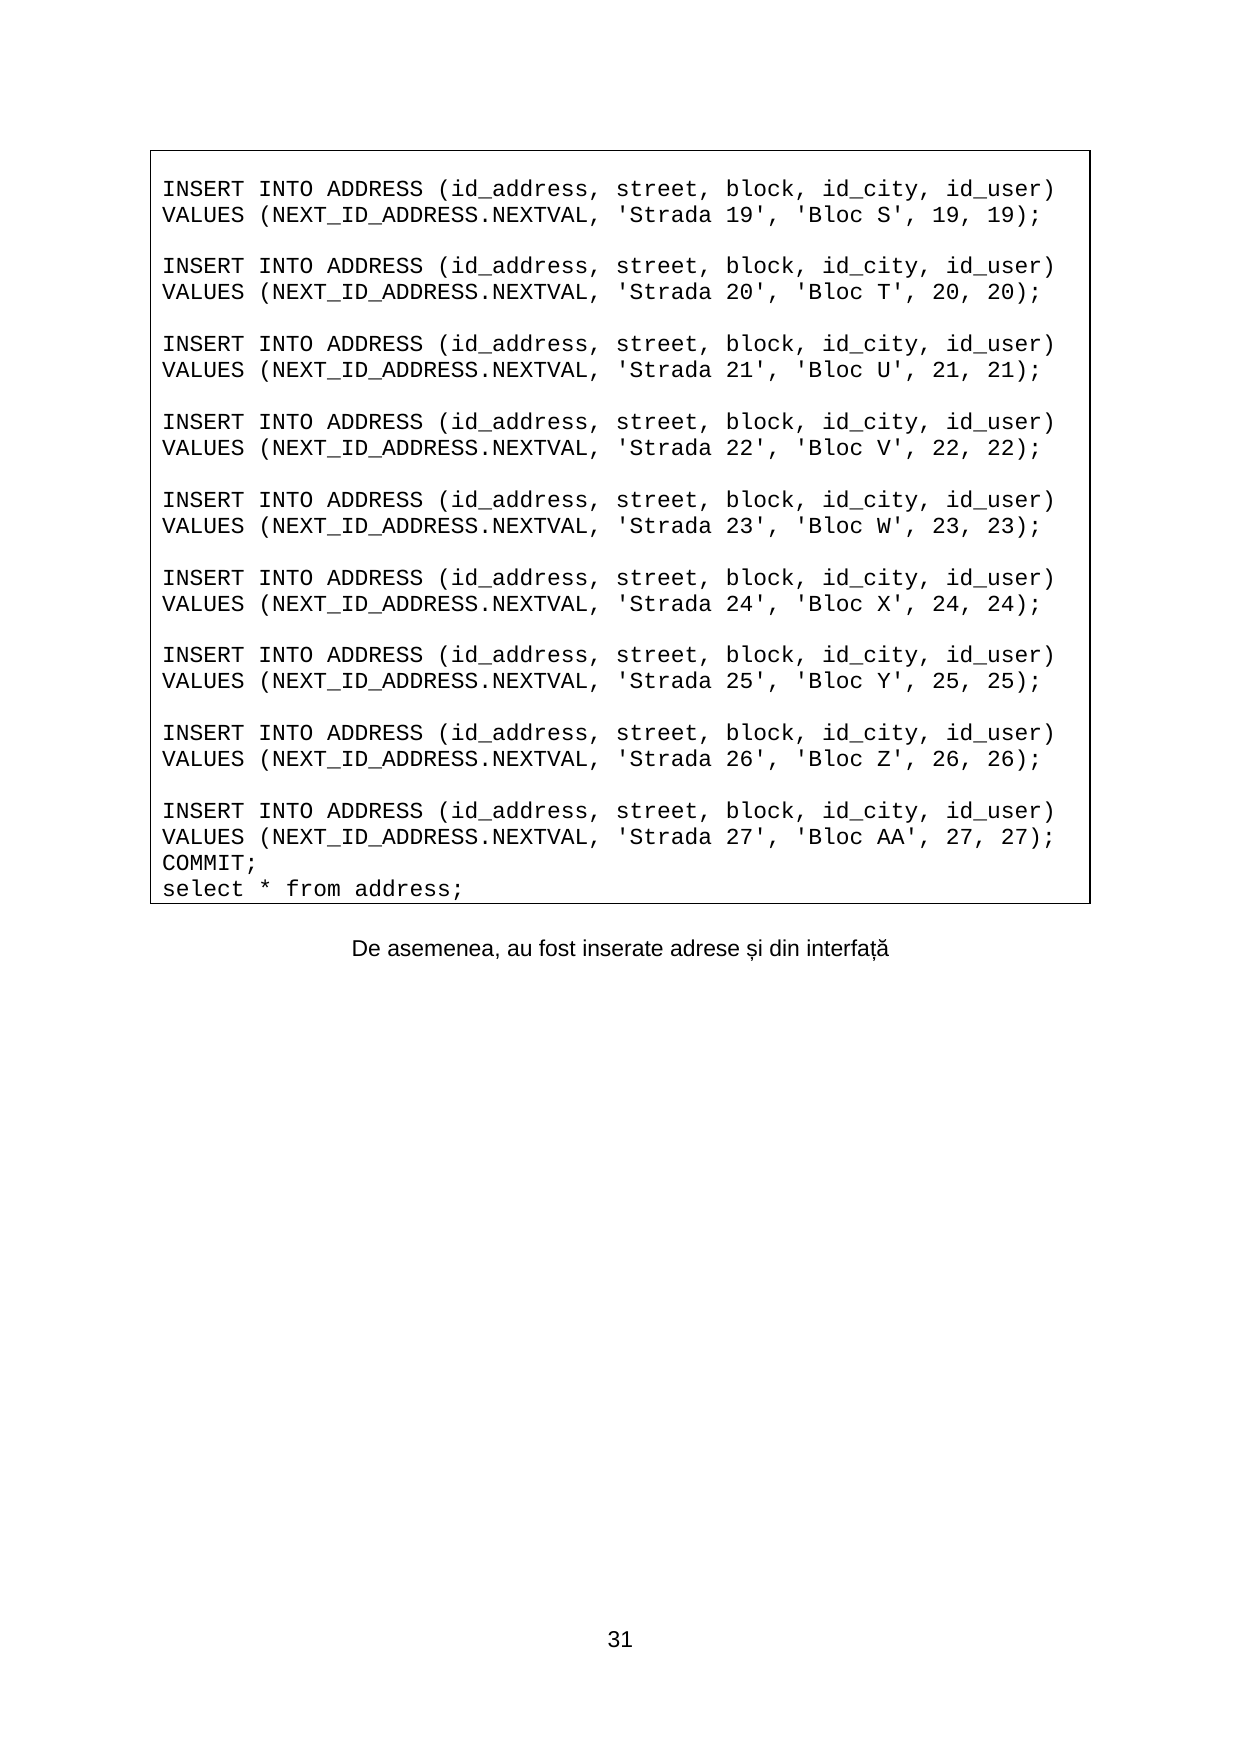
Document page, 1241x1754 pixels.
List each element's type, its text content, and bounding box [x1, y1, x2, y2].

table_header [151, 151, 1089, 903]
text De asemenea, au fost inserate adrese și din interfață [150, 934, 1090, 961]
